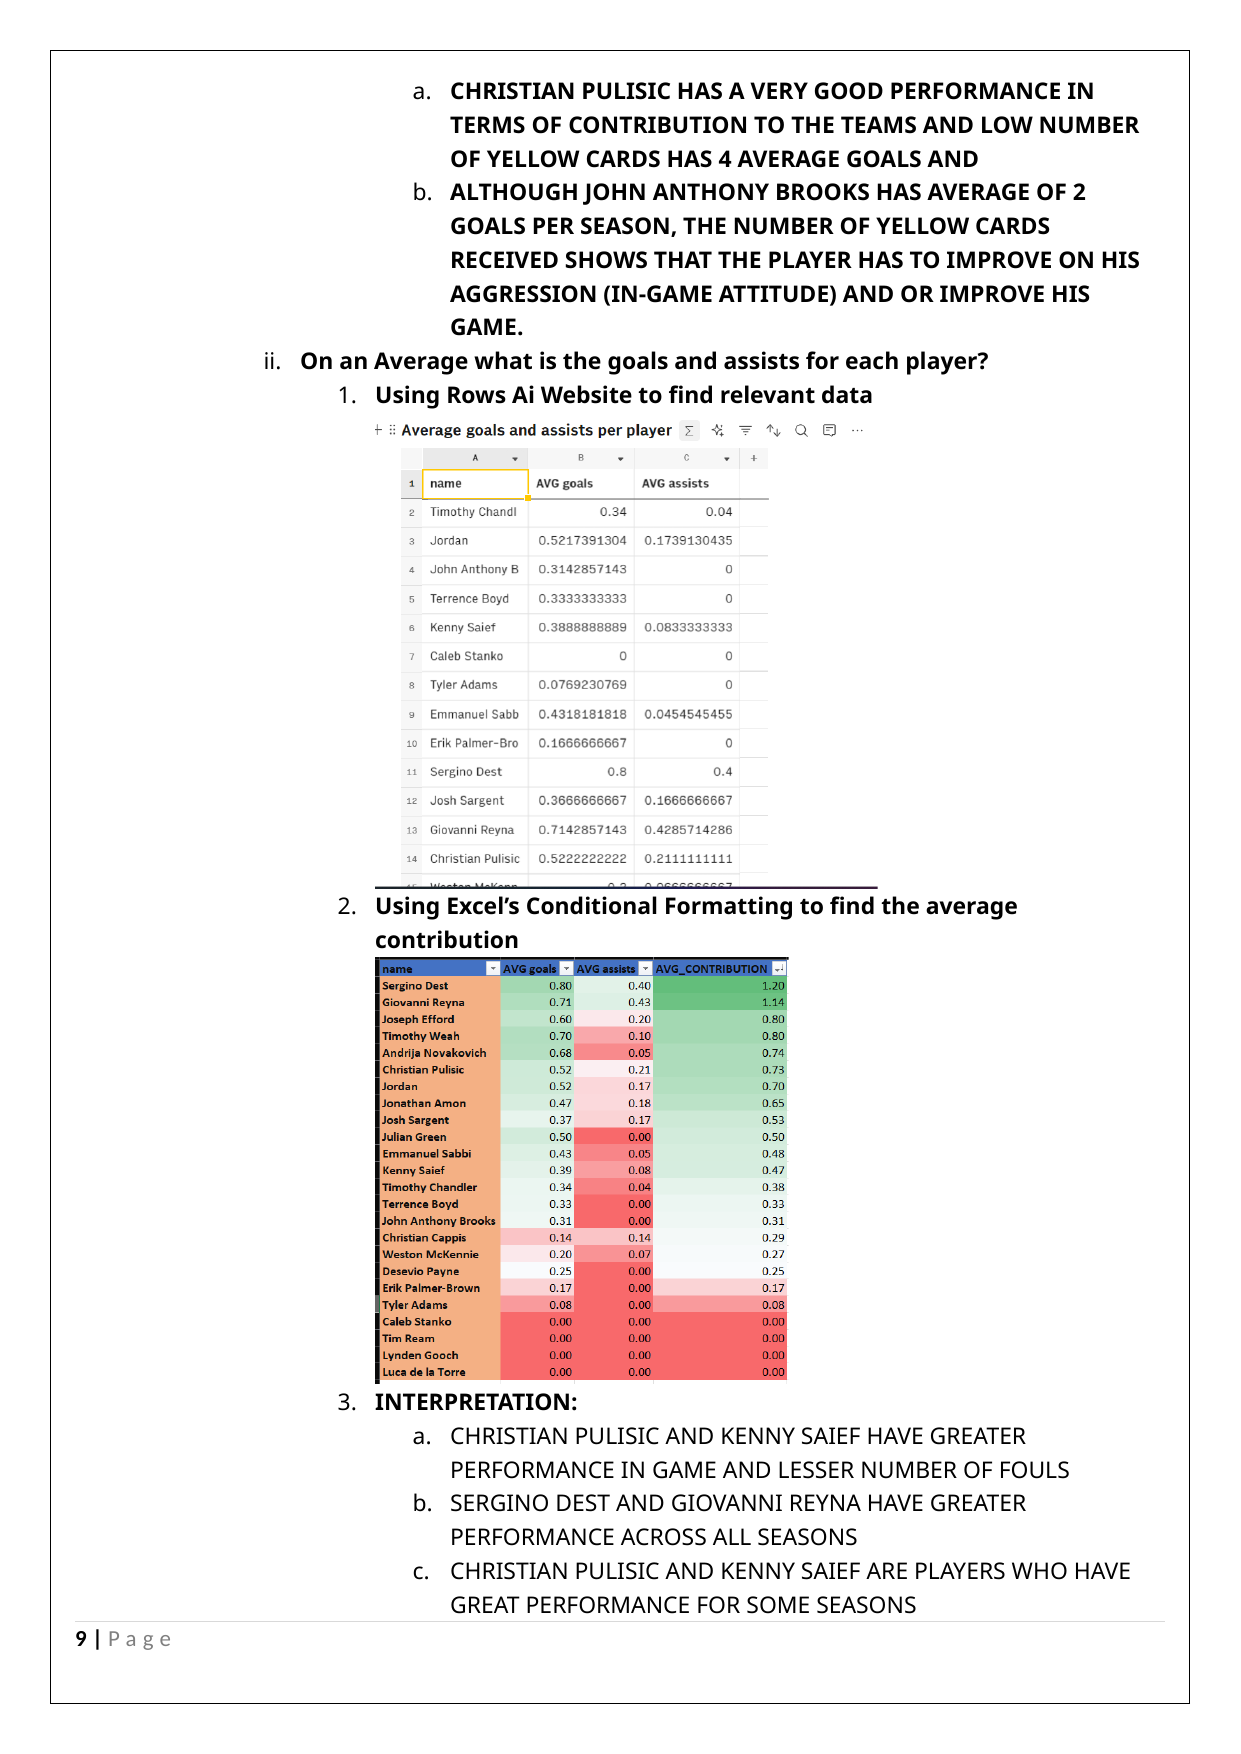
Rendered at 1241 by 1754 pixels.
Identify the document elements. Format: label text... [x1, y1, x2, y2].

list ALTHOUGH JOHN ANTHONY BROOKS HAS AVERAGE OF 2 GOALS PER SEASON, THE NUMBER OF YELLOW CARDS RECEIVED SHOWS THAT THE PLAYER HAS TO IMPROVE ON HIS AGGRESSION (IN-GAME ATTITUDE) AND OR IMPROVE HIS GAME. [412, 176, 1165, 342]
list CHRISTIAN PULISIC AND KENNY SAIEF HAVE GREATER PERFORMANCE IN GAME AND LESSER NUMBER OF FOULS [412, 1420, 1165, 1485]
list CHRISTIAN PULISIC HAS A VERY GOOD PERFORMANCE IN TERMS OF CONTRIBUTION TO THE TEAMS AND LOW NUMBER OF YELLOW CARDS HAS 4 AVERAGE GOALS AND [412, 75, 1165, 174]
picture [375, 412, 878, 889]
list CHRISTIAN PULISIC AND KENNY SAIEF ARE PLAYERS WHO HAVE GREAT PERFORMANCE FOR SOME SEASONS [412, 1555, 1165, 1620]
picture [375, 957, 789, 1384]
list On an Average what is the goals and assists for each player? [281, 345, 1165, 376]
list INTERPRETATION: [337, 1386, 1165, 1417]
list SERGINO DEST AND GIOVANNI REYNA HAVE GREATER PERFORMANCE ACROSS ALL SEASONS [412, 1487, 1165, 1552]
